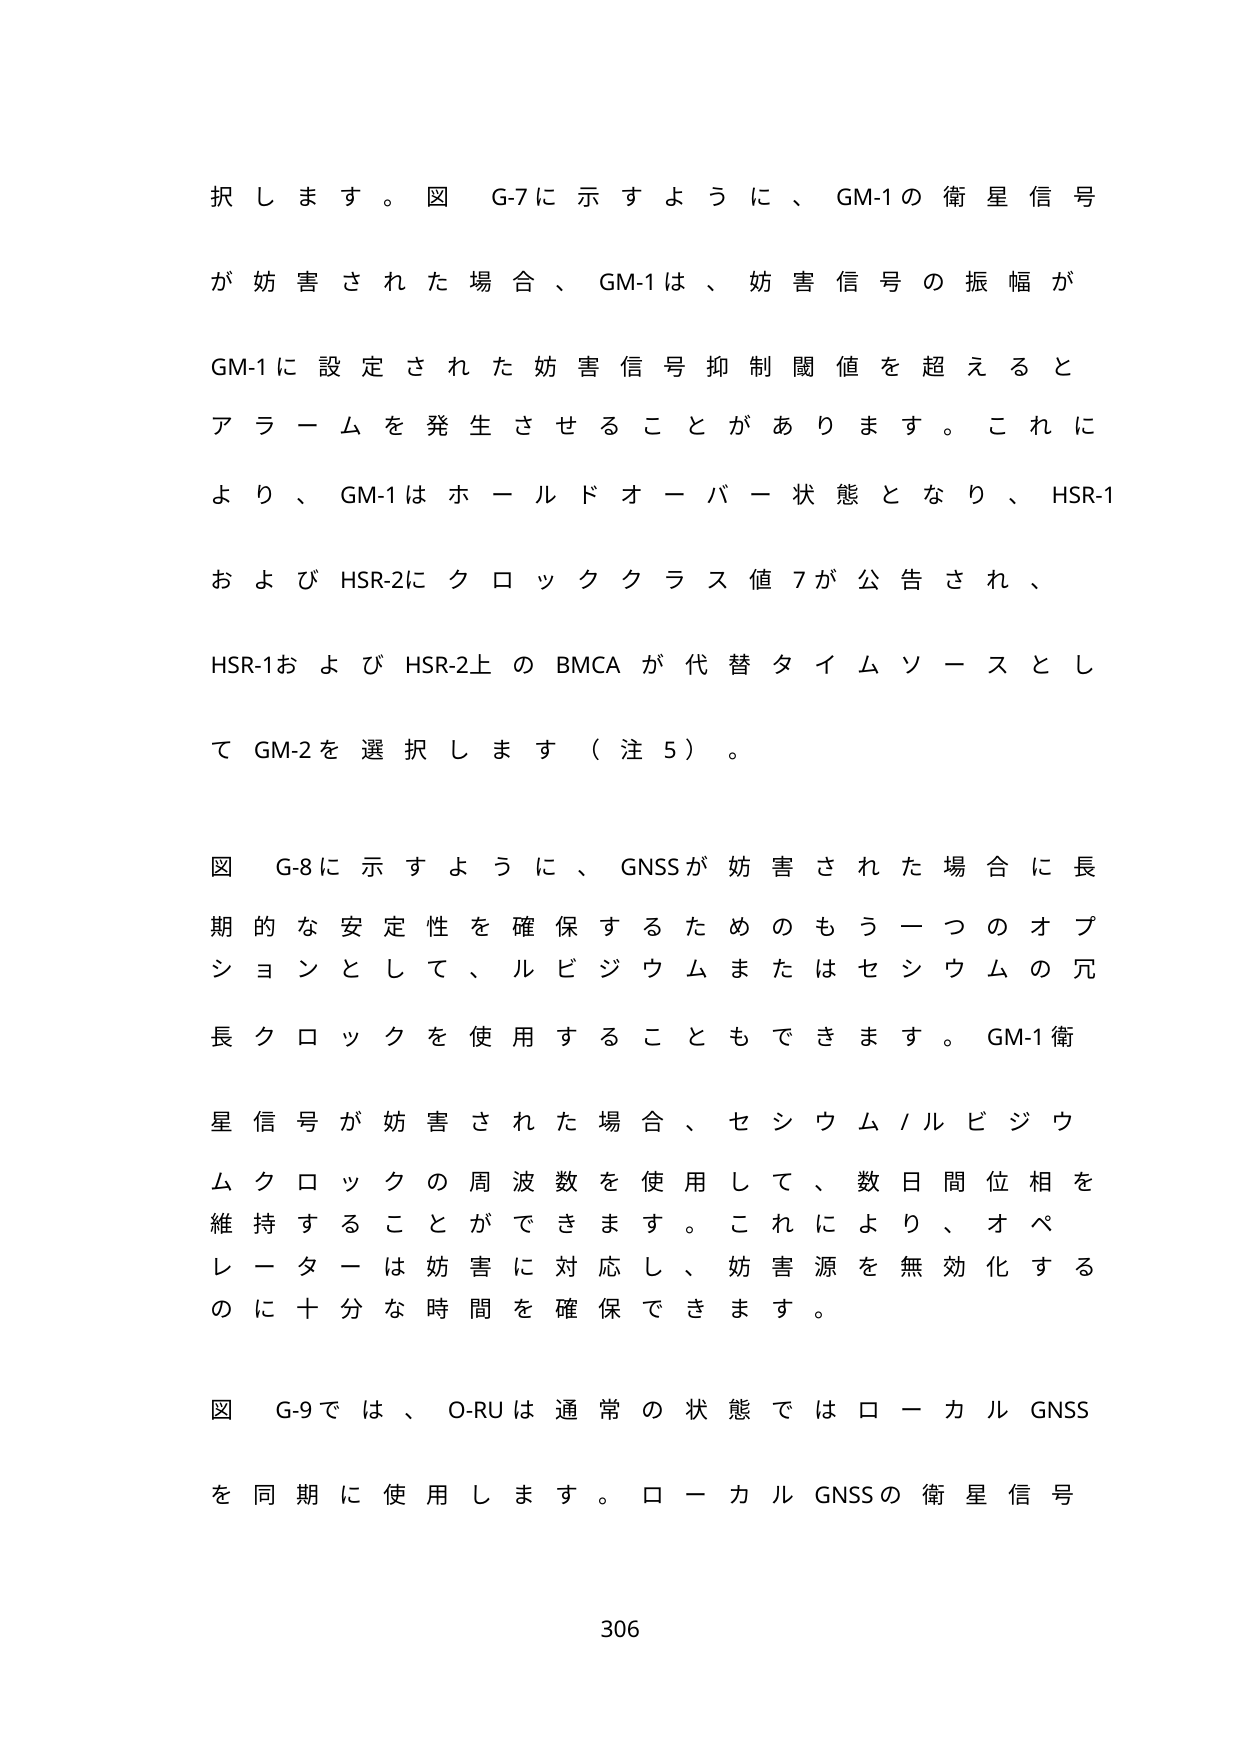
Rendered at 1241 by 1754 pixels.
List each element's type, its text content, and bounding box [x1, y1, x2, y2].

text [192, 162, 1116, 781]
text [192, 1375, 1116, 1527]
text 図 G-8に示すように、GNSSが妨害された場合に長期的な安定性を確保するためのもう一つのオプションとして、ルビジウムまたはセシウムの冗長クロックを使用することもできます。GM-1衛星信号が妨害された場合、セシウム/ルビジウムクロックの周波数を使用して、数日間位相を維持することができます。これにより、オペレーターは妨害に対応し、妨害源を無効化するのに十分な時間を確保できます。 [192, 833, 1116, 1324]
